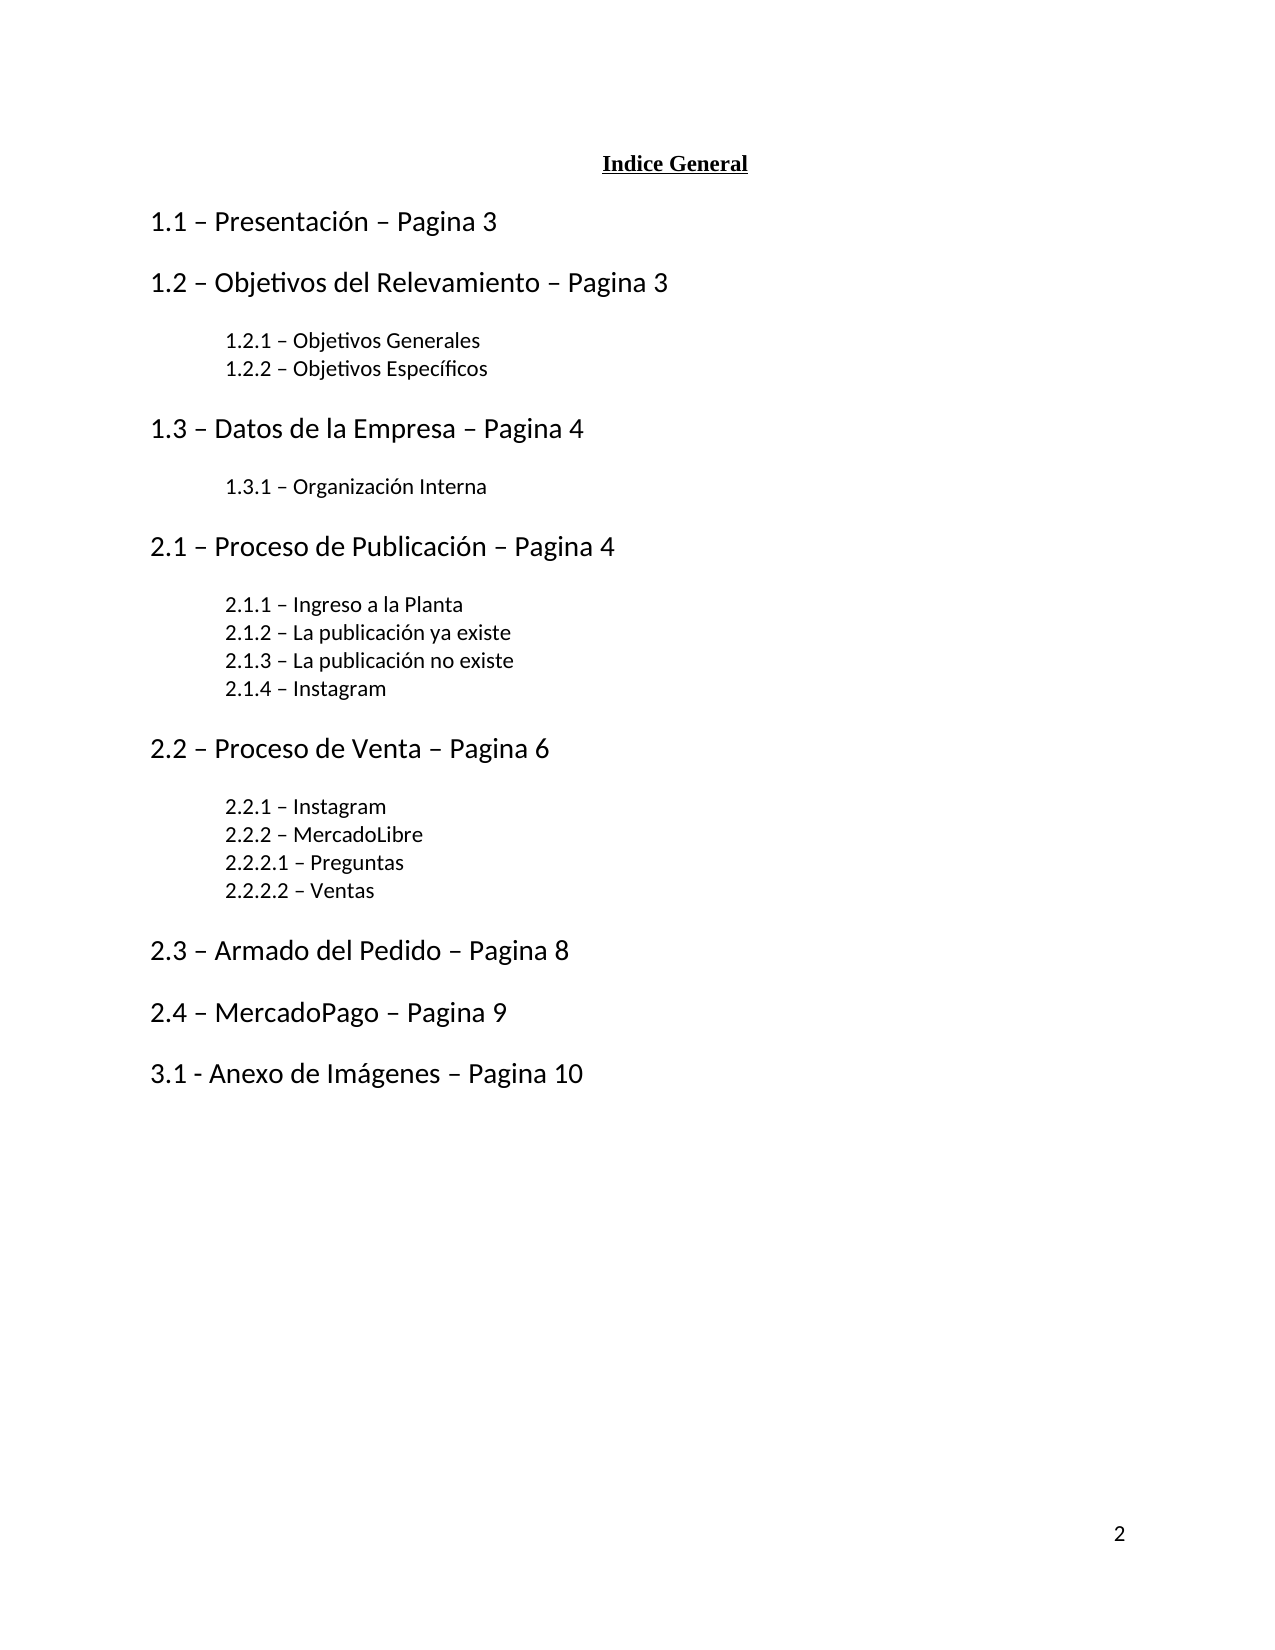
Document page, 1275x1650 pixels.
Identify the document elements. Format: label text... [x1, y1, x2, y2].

text 1.1 – Presentación – Pagina 3 [150, 203, 1125, 238]
text 2.2.2 – MercadoLibre [225, 820, 1125, 848]
text 2.2 – Proceso de Venta – Pagina 6 [150, 730, 1125, 766]
text 2.1.3 – La publicación no existe [225, 646, 1125, 674]
text 1.3.1 – Organización Interna [150, 472, 1125, 500]
text 1.2 – Objetivos del Relevamiento – Pagina 3 [150, 264, 1125, 300]
text 1.2.1 – Objetivos Generales [225, 326, 1125, 354]
text 2.1.2 – La publicación ya existe [225, 618, 1125, 646]
text 2.2.2.2 – Ventas [225, 876, 1125, 904]
text Indice General [150, 150, 1125, 176]
text 2.1.4 – Instagram [225, 674, 1125, 702]
text 2.2.1 – Instagram [225, 792, 1125, 820]
text 2.1 – Proceso de Publicación – Pagina 4 [150, 528, 1125, 564]
text 2.1.1 – Ingreso a la Planta [225, 590, 1125, 618]
text 2.4 – MercadoPago – Pagina 9 [150, 994, 1125, 1029]
text 1.2.2 – Objetivos Específicos [225, 354, 1125, 382]
text 2.3 – Armado del Pedido – Pagina 8 [150, 932, 1125, 967]
text 1.3 – Datos de la Empresa – Pagina 4 [150, 410, 1125, 446]
text 2.2.2.1 – Preguntas [225, 848, 1125, 876]
text 3.1 - Anexo de Imágenes – Pagina 10 [150, 1055, 1125, 1091]
